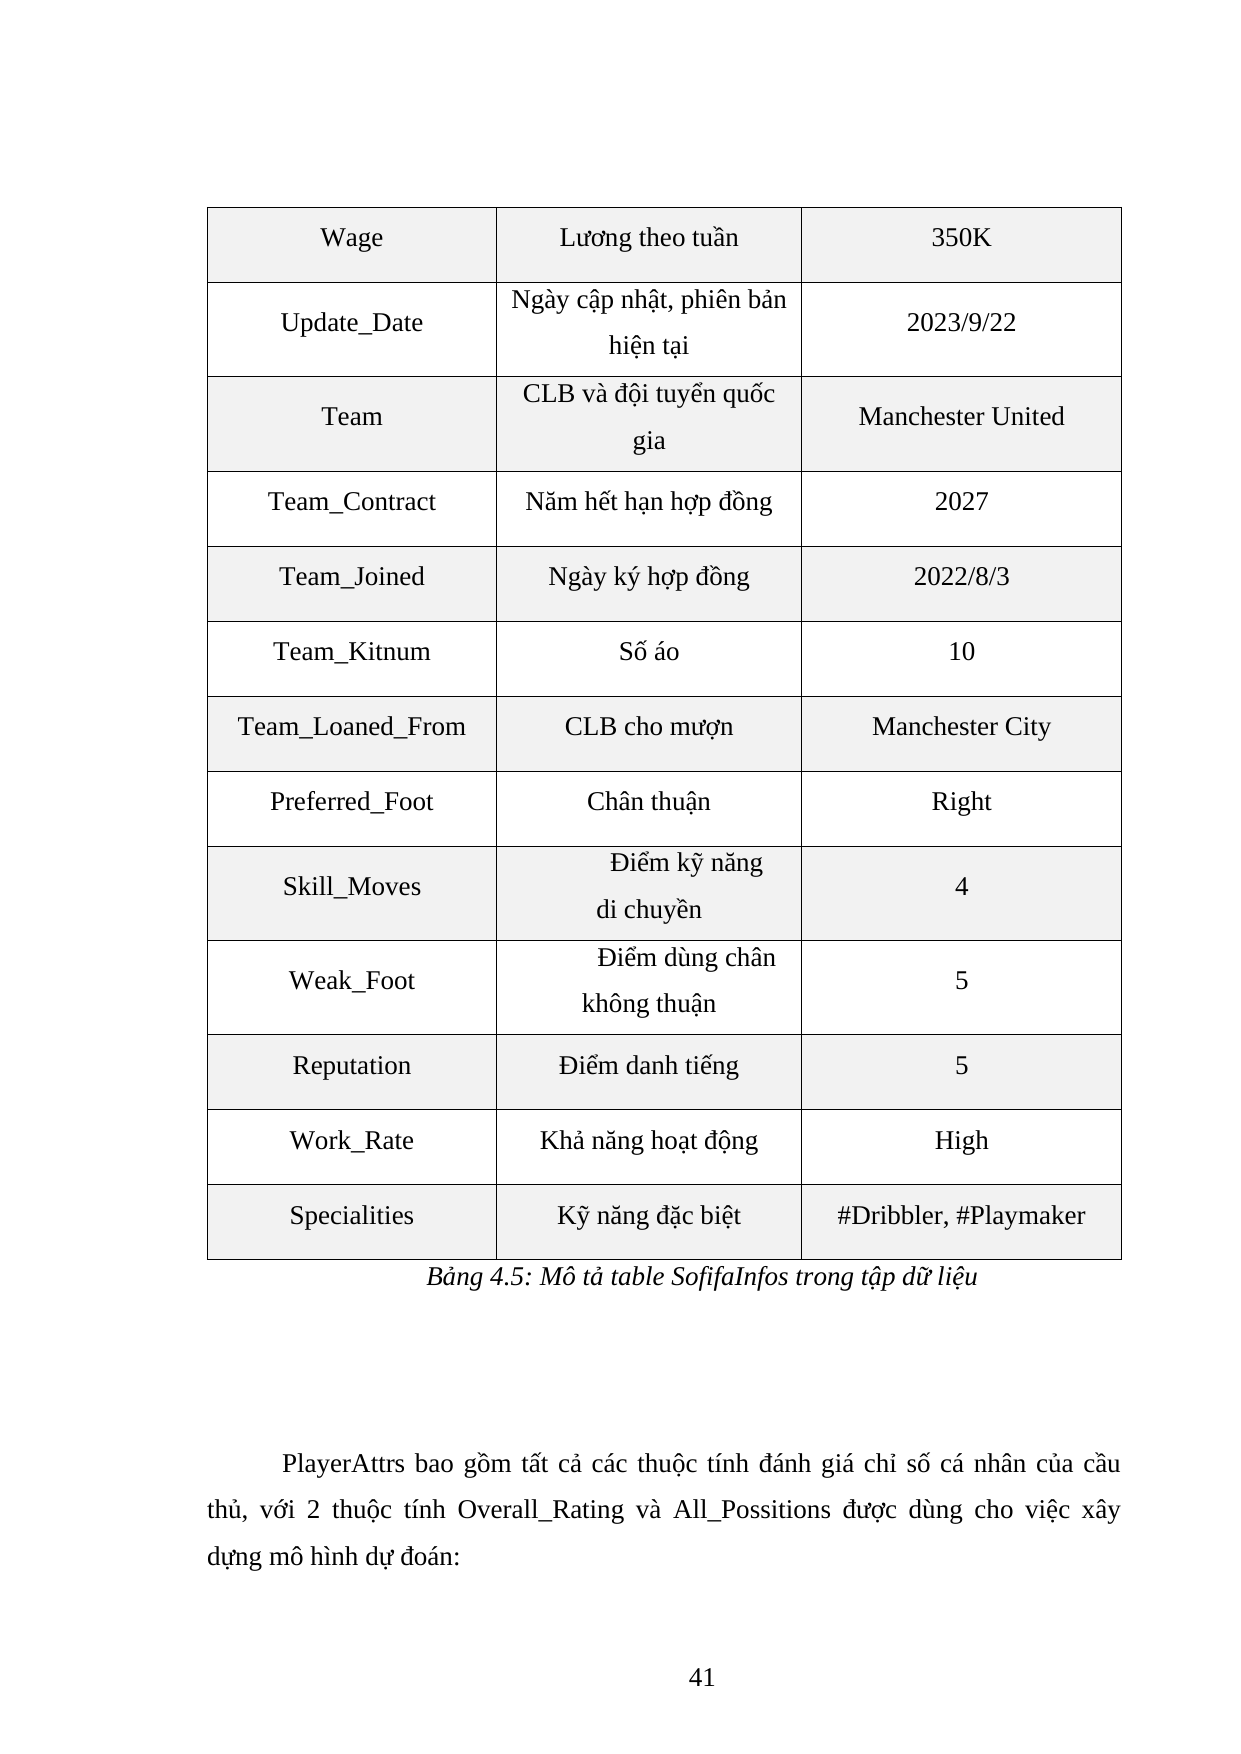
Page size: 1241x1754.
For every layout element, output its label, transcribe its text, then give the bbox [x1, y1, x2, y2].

table_cell Lương theo tuần [497, 208, 801, 282]
table_cell Team_Kitnum [208, 622, 496, 696]
table_cell Team_Loaned_From [208, 697, 496, 771]
table_cell Ngày cập nhật, phiên bản hiện tại [497, 283, 801, 376]
table_cell Wage [208, 208, 496, 282]
table_cell Số áo [497, 622, 801, 696]
table_cell #Dribbler, #Playmaker [802, 1185, 1121, 1259]
table_cell Kỹ năng đặc biệt [497, 1185, 801, 1259]
table_cell Specialities [208, 1185, 496, 1259]
table_cell Khả năng hoạt động [497, 1110, 801, 1184]
table_cell Right [802, 772, 1121, 846]
table_cell Điểm kỹ năng di chuyền [497, 847, 801, 940]
table_cell Điểm dùng chân không thuận [497, 941, 801, 1034]
table_cell 5 [802, 1035, 1121, 1109]
table_cell 5 [802, 941, 1121, 1034]
table_cell Manchester City [802, 697, 1121, 771]
table_cell Update_Date [208, 283, 496, 376]
table_cell Điểm danh tiếng [497, 1035, 801, 1109]
table_cell CLB cho mượn [497, 697, 801, 771]
table_cell 10 [802, 622, 1121, 696]
table_cell 2023/9/22 [802, 283, 1121, 376]
table_cell Ngày ký hợp đồng [497, 547, 801, 621]
table_cell Weak_Foot [208, 941, 496, 1034]
table_cell High [802, 1110, 1121, 1184]
table_cell Work_Rate [208, 1110, 496, 1184]
table_cell Manchester United [802, 377, 1121, 471]
text PlayerAttrs bao gồm tất cả các thuộc tính đánh giá chỉ số cá nhân của cầu thủ, với 2 thuộc tính Overall_Rating và All_Possitions được dùng cho việc xây dựng mô hình dự đoán: [207, 1447, 1122, 1571]
table_cell Team_Joined [208, 547, 496, 621]
table_cell 4 [802, 847, 1121, 940]
table_cell Skill_Moves [208, 847, 496, 940]
table_cell Chân thuận [497, 772, 801, 846]
table_cell Reputation [208, 1035, 496, 1109]
table_cell Team_Contract [208, 472, 496, 546]
text Bảng 4.5: Mô tả table SofifaInfos trong tập dữ liệu [207, 1260, 1122, 1291]
table_cell Preferred_Foot [208, 772, 496, 846]
table_cell Năm hết hạn hợp đồng [497, 472, 801, 546]
table_cell CLB và đội tuyển quốc gia [497, 377, 801, 471]
table_cell 2022/8/3 [802, 547, 1121, 621]
table_cell 2027 [802, 472, 1121, 546]
table_cell Team [208, 377, 496, 471]
table_cell 350K [802, 208, 1121, 282]
